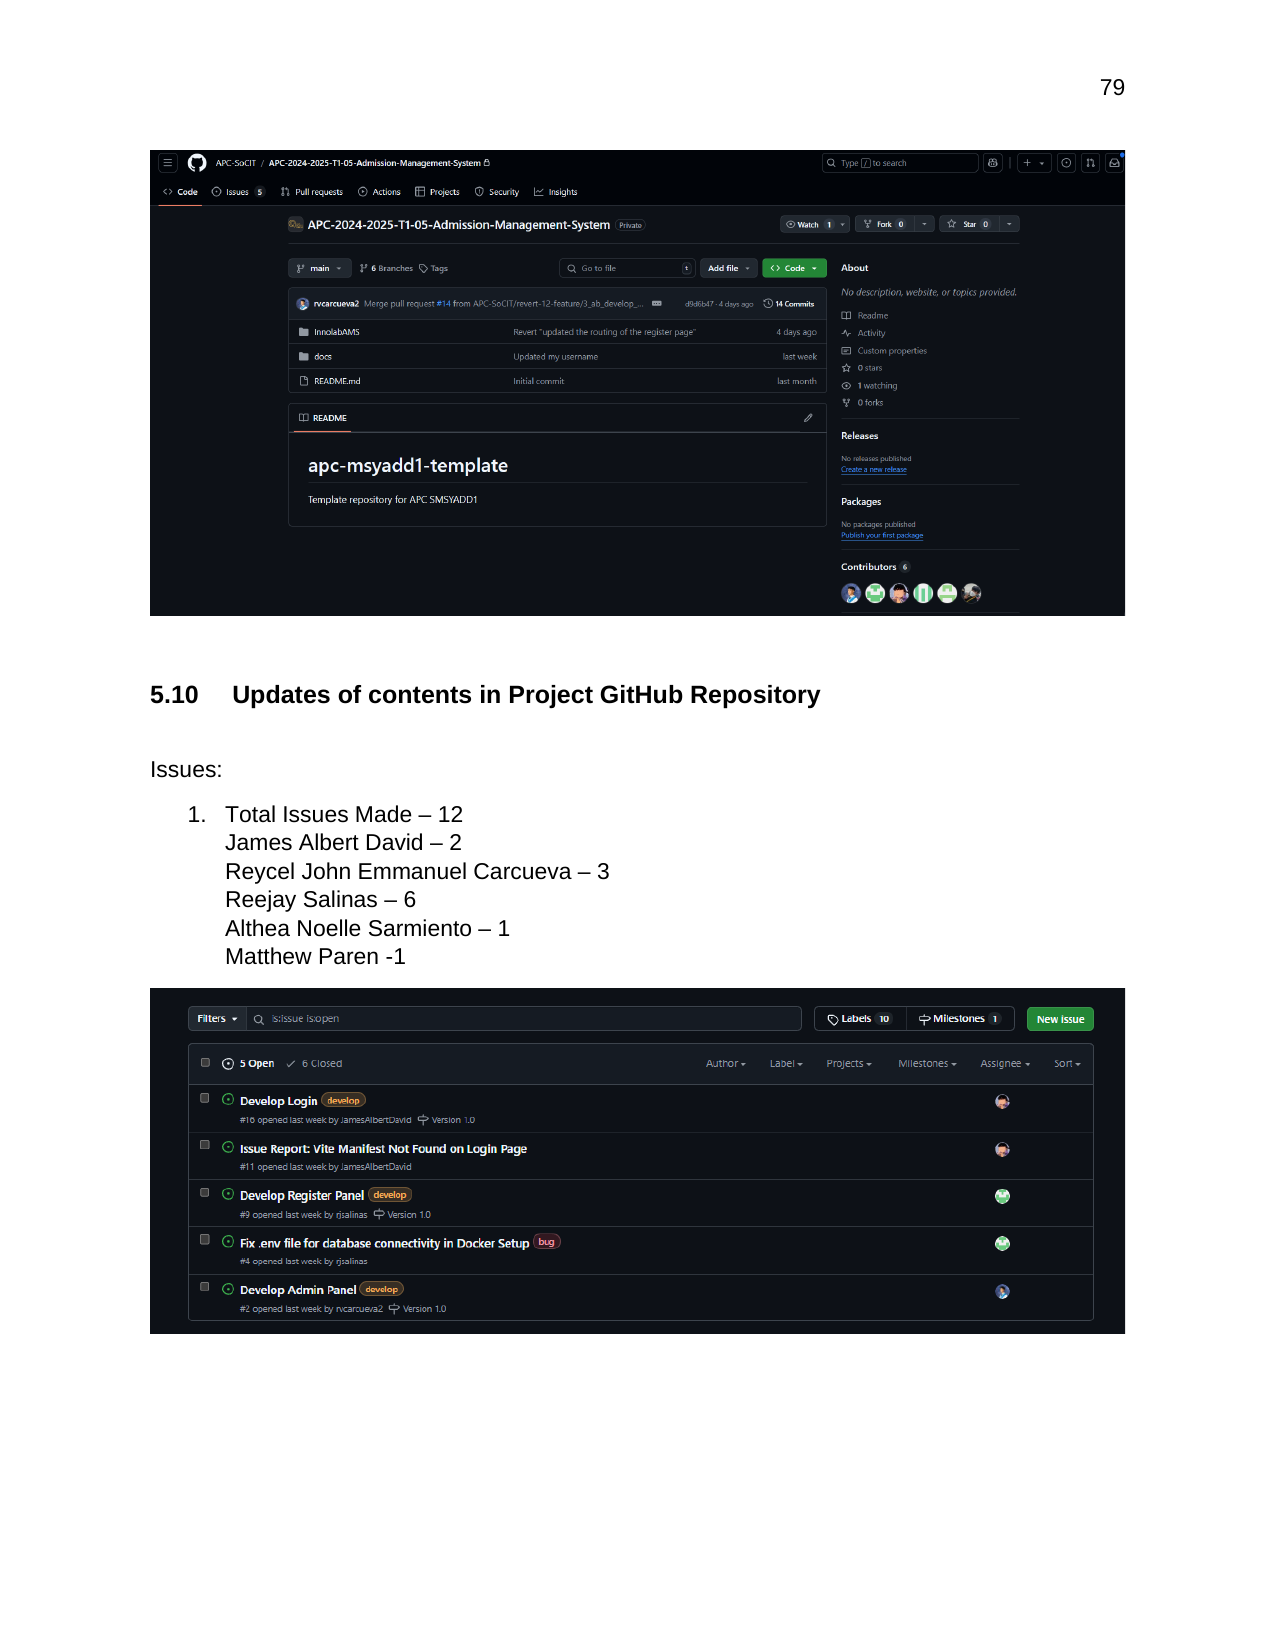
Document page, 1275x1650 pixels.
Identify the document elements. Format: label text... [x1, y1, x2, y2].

list Total Issues Made – 12 [187, 801, 1125, 827]
list Althea Noelle Sarmiento – 1 [225, 915, 1125, 941]
list Matthew Paren -1 [225, 943, 1125, 969]
list Reejay Salinas – 6 [225, 886, 1125, 913]
list James Albert David – 2 [225, 829, 1125, 856]
picture [150, 150, 1125, 616]
list Reycel John Emmanuel Carcueva – 3 [225, 858, 1125, 884]
picture [150, 988, 1125, 1334]
text Issues: [150, 756, 1125, 782]
subtitle Updates of contents in Project GitHub Repository [150, 680, 1125, 708]
